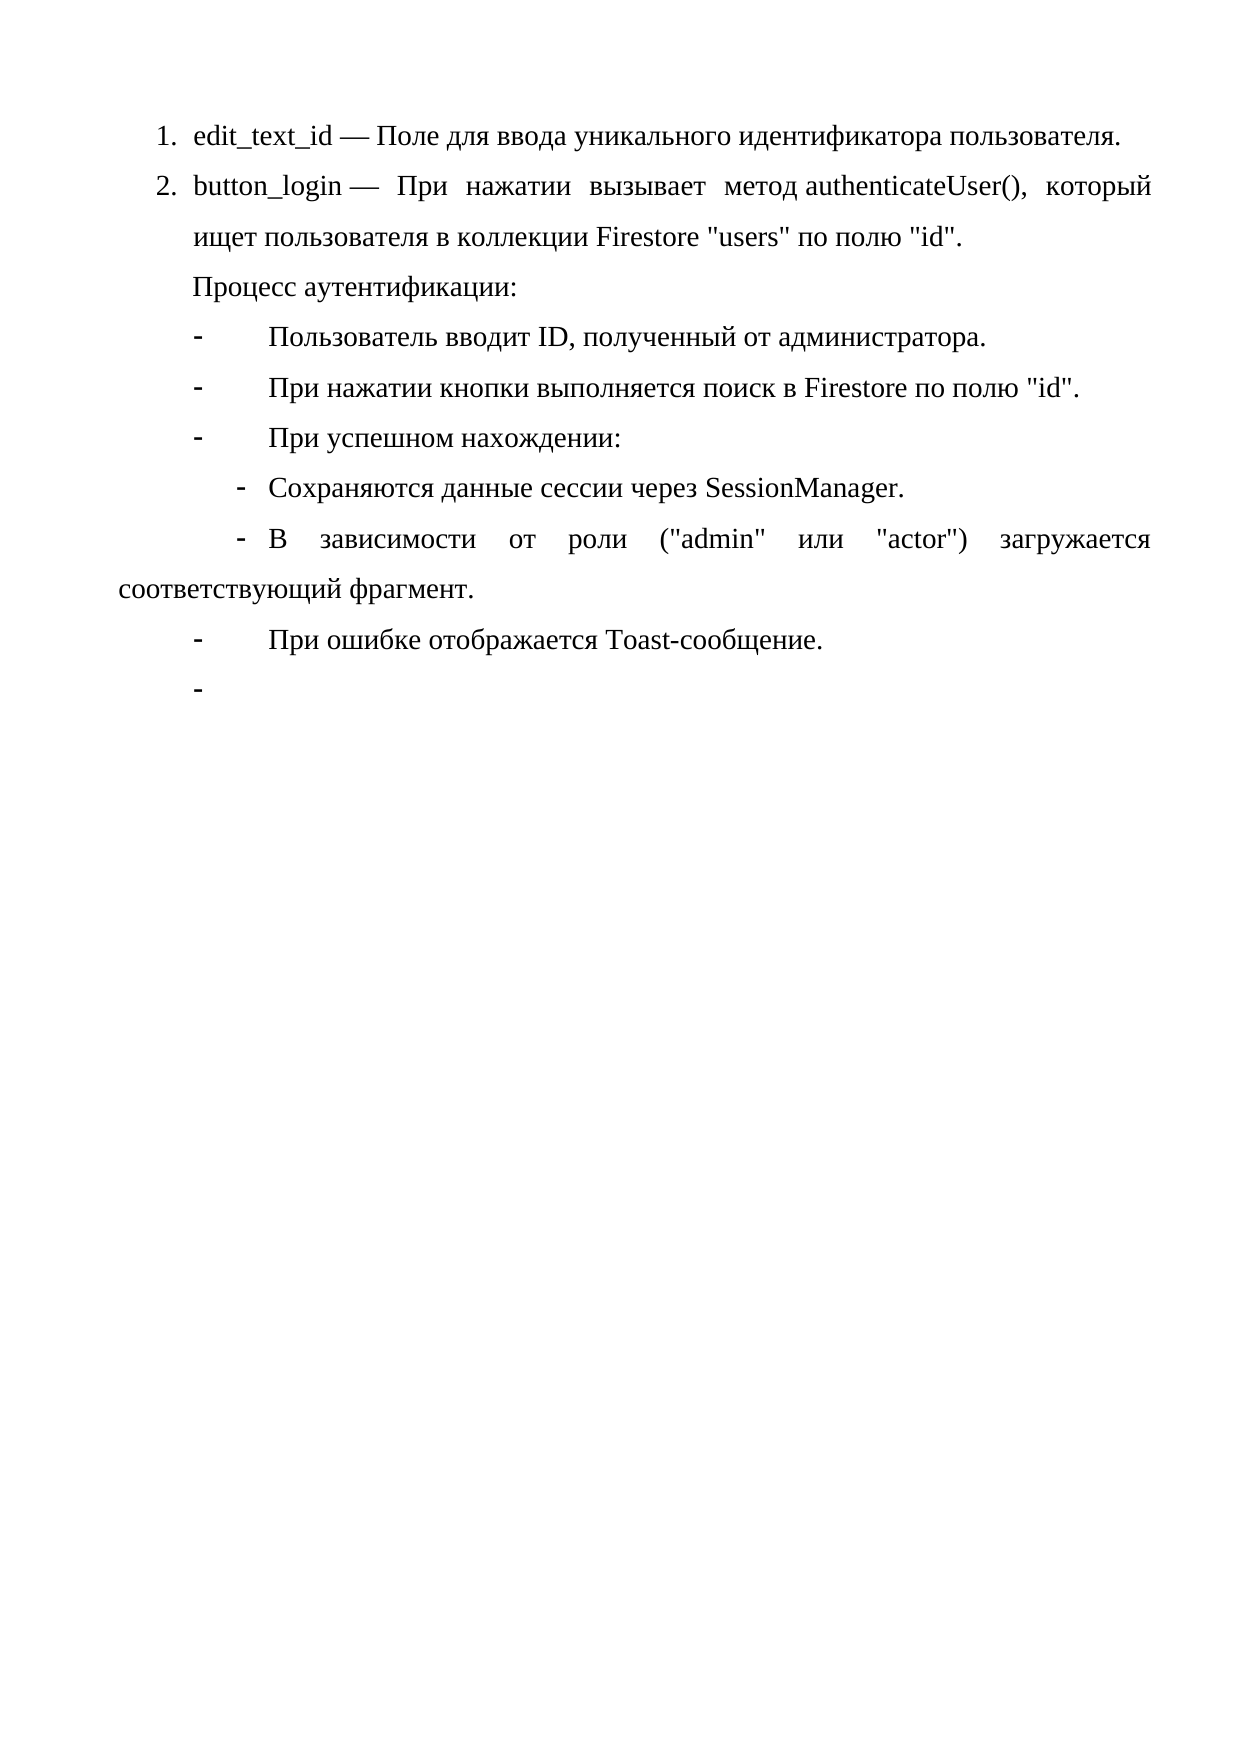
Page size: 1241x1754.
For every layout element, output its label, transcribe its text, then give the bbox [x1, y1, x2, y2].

text Процесс аутентификации: [118, 269, 1152, 303]
list При нажатии кнопки выполняется поиск в Firestore по полю "id". [118, 370, 1152, 403]
list В зависимости от роли ("admin" или "actor") загружается соответствующий фрагмент. [118, 521, 1152, 605]
list edit_text_id — Поле для ввода уникального идентификатора пользователя. [156, 118, 1152, 152]
list button_login — При нажатии вызывает метод authenticateUser(), который ищет пользователя в коллекции Firestore "users" по полю "id". [156, 168, 1152, 252]
list При успешном нахождении: [118, 420, 1152, 454]
list Сохраняются данные сессии через SessionManager. [118, 471, 1152, 504]
list Пользователь вводит ID, полученный от администратора. [118, 319, 1152, 353]
list При ошибке отображается Toast-сообщение. [118, 622, 1152, 655]
